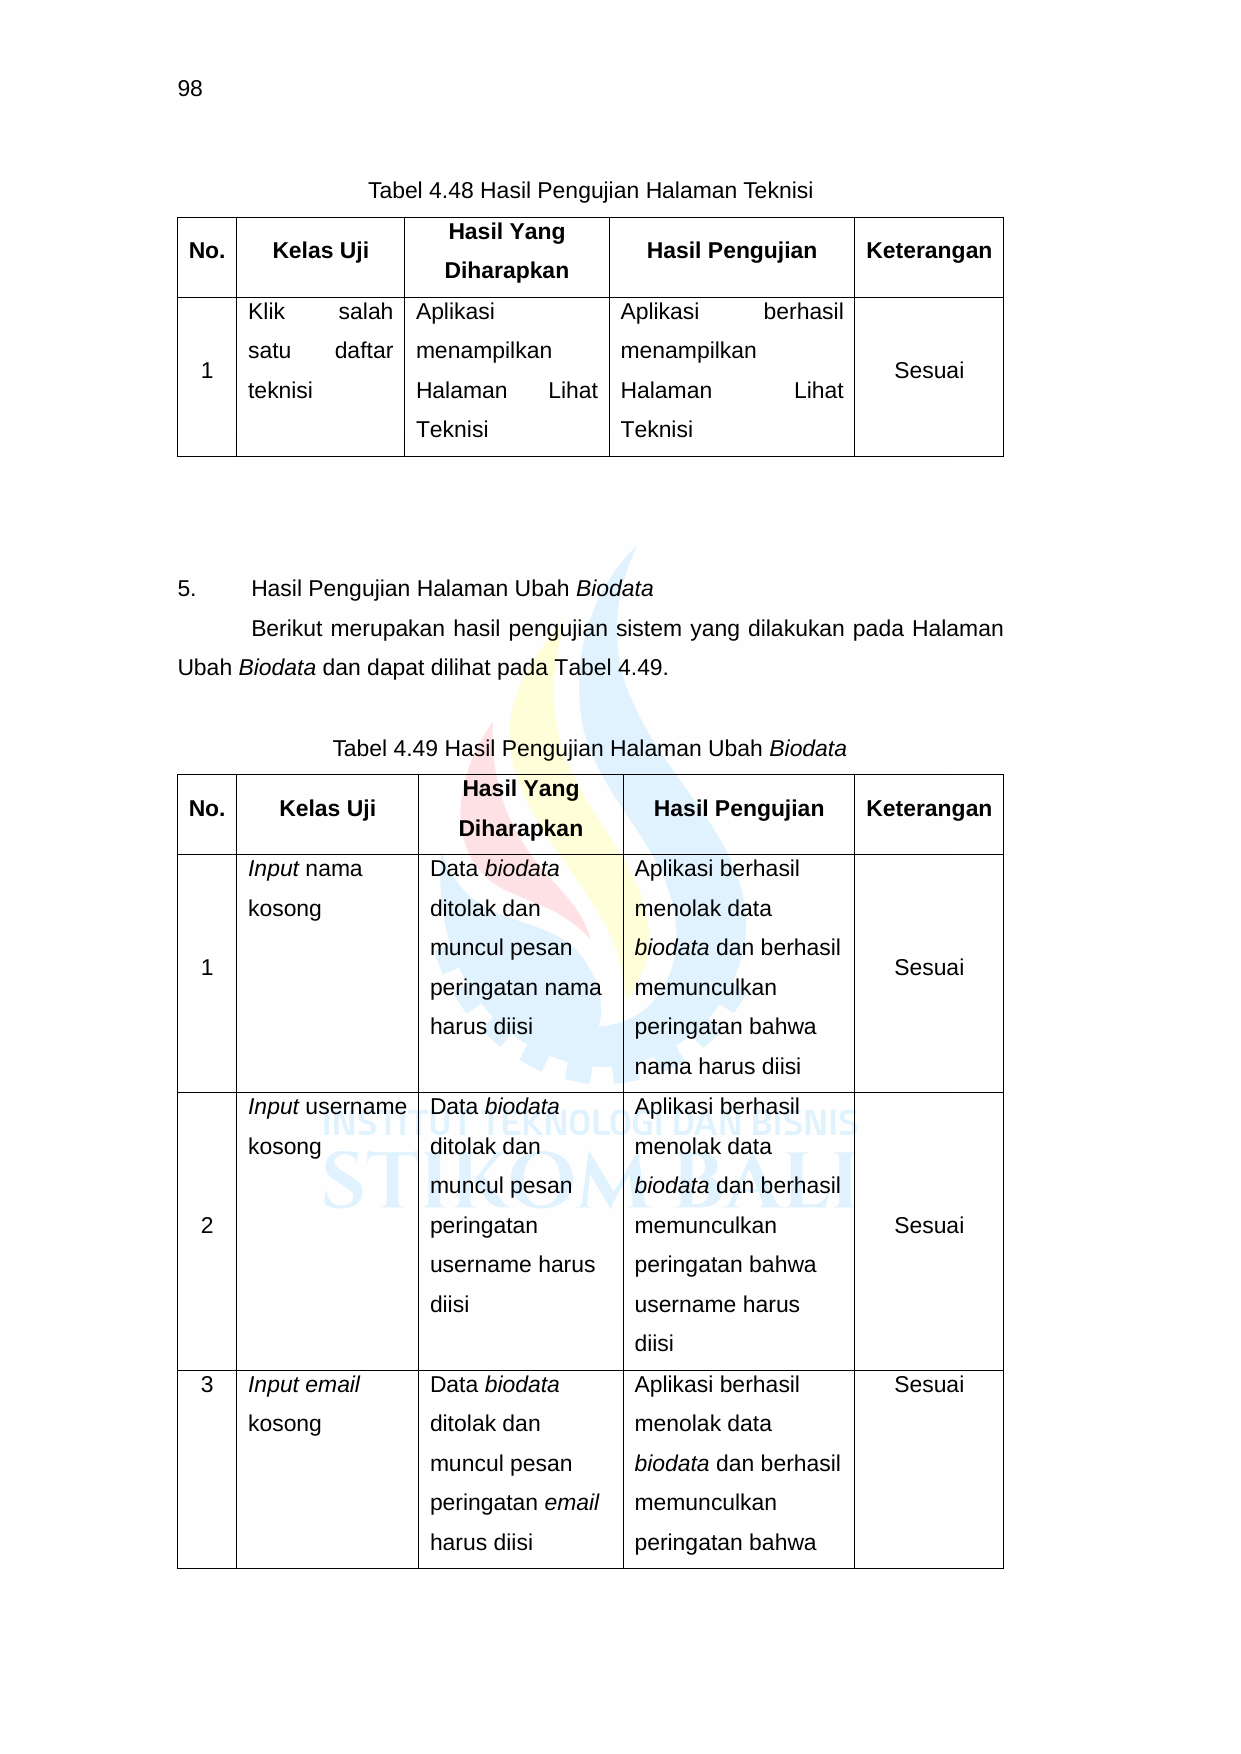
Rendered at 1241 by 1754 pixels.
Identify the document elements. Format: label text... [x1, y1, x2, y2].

table_cell Sesuai [855, 298, 1003, 456]
table_cell Klik salah satu daftar teknisi [237, 298, 404, 456]
table_header Kelas Uji [237, 218, 404, 297]
table_header Hasil Pengujian [624, 775, 854, 854]
text Tabel 4.49 Hasil Pengujian Halaman Ubah Biodata [177, 735, 1004, 761]
table_cell Sesuai [855, 1371, 1003, 1568]
table_cell Aplikasi berhasil menolak data biodata dan berhasil memunculkan peringatan bahwa nama harus diisi [624, 855, 854, 1092]
table_cell 1 [178, 298, 236, 456]
table_cell 3 [178, 1371, 236, 1568]
table_cell Data biodata ditolak dan muncul pesan peringatan username harus diisi [419, 1093, 623, 1369]
table_header No. [178, 775, 236, 854]
table_header Hasil Yang Diharapkan [405, 218, 609, 297]
table_cell Sesuai [855, 855, 1003, 1092]
table_cell Data biodata ditolak dan muncul pesan peringatan email harus diisi [419, 1371, 623, 1568]
table_cell Input nama kosong [237, 855, 418, 1092]
table_cell Aplikasi berhasil menolak data biodata dan berhasil memunculkan peringatan bahwa email harus diisi [624, 1371, 854, 1568]
table_cell Input username kosong [237, 1093, 418, 1369]
table_cell Data biodata ditolak dan muncul pesan peringatan nama harus diisi [419, 855, 623, 1092]
table_cell Aplikasi berhasil menolak data biodata dan berhasil memunculkan peringatan bahwa username harus diisi [624, 1093, 854, 1369]
table_cell Sesuai [855, 1093, 1003, 1369]
table_cell 1 [178, 855, 236, 1092]
table_cell Aplikasi berhasil menampilkan Halaman Lihat Teknisi [610, 298, 854, 456]
table_header Hasil Pengujian [610, 218, 854, 297]
text Tabel 4.48 Hasil Pengujian Halaman Teknisi [177, 177, 1004, 203]
table_cell 2 [178, 1093, 236, 1369]
table_cell Aplikasi menampilkan Halaman Lihat Teknisi [405, 298, 609, 456]
list Berikut merupakan hasil pengujian sistem yang dilakukan pada Halaman Ubah Biodata dan dapat dilihat pada Tabel 4.49. [177, 614, 1004, 680]
table_header Hasil Yang Diharapkan [419, 775, 623, 854]
table_header No. [178, 218, 236, 297]
table_header Keterangan [855, 218, 1003, 297]
table_cell Input email kosong [237, 1371, 418, 1568]
table_header Keterangan [855, 775, 1003, 854]
table_header Kelas Uji [237, 775, 418, 854]
list Hasil Pengujian Halaman Ubah Biodata [177, 575, 1004, 601]
